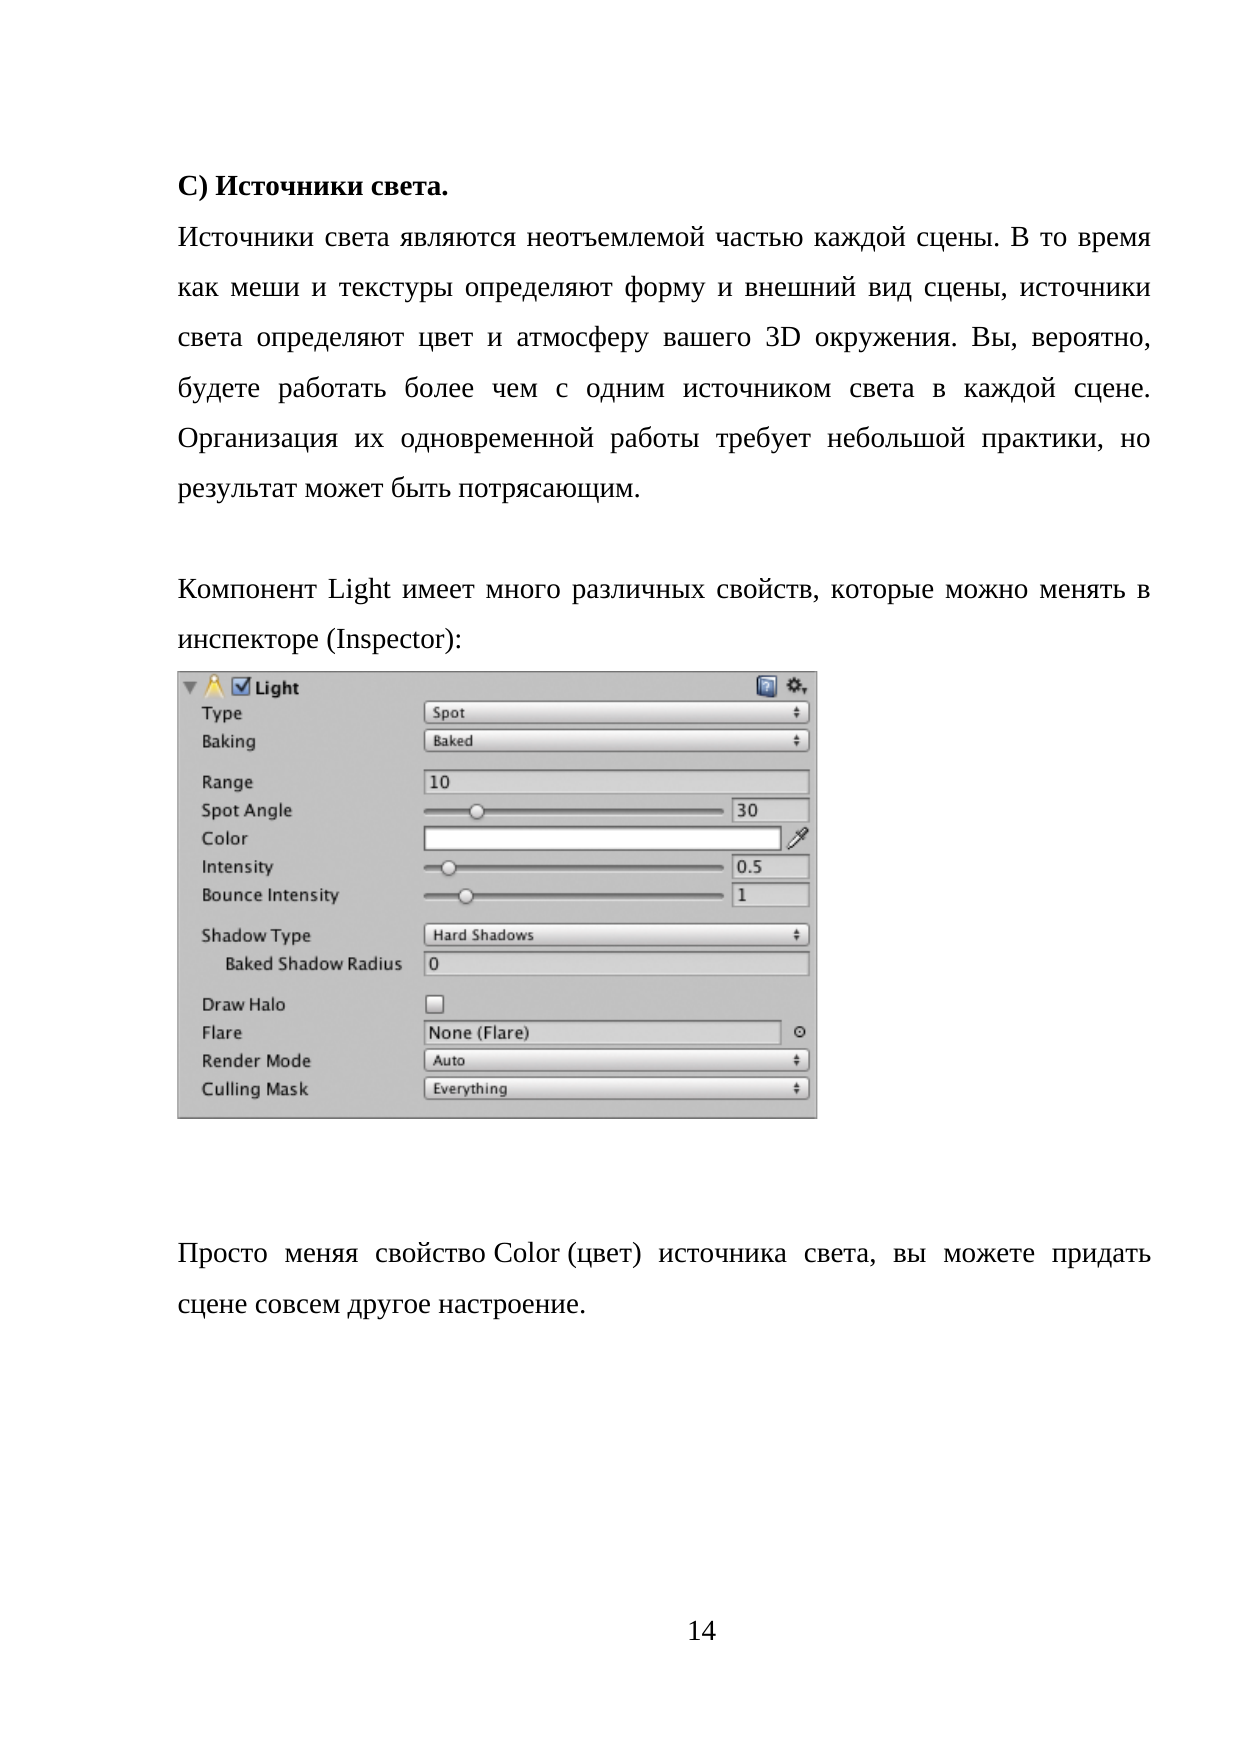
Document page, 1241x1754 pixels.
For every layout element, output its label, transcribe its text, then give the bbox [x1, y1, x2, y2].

text С) Источники света. [177, 168, 1152, 202]
text Компонент Light имеет много различных свойств, которые можно менять в инспекторе (Inspector): [177, 571, 1152, 655]
picture [177, 671, 818, 1119]
text Просто меняя свойство Color (цвет) источника света, вы можете придать сцене совсем другое настроение. [177, 1236, 1152, 1319]
text Источники света являются неотъемлемой частью каждой сцены. В то время как меши и текстуры определяют форму и внешний вид сцены, источники света определяют цвет и атмосферу вашего 3D окружения. Вы, вероятно, будете работать более чем с одним источником света в каждой сцене. Организация их одновременной работы требует небольшой практики, но результат может быть потрясающим. [177, 219, 1152, 504]
